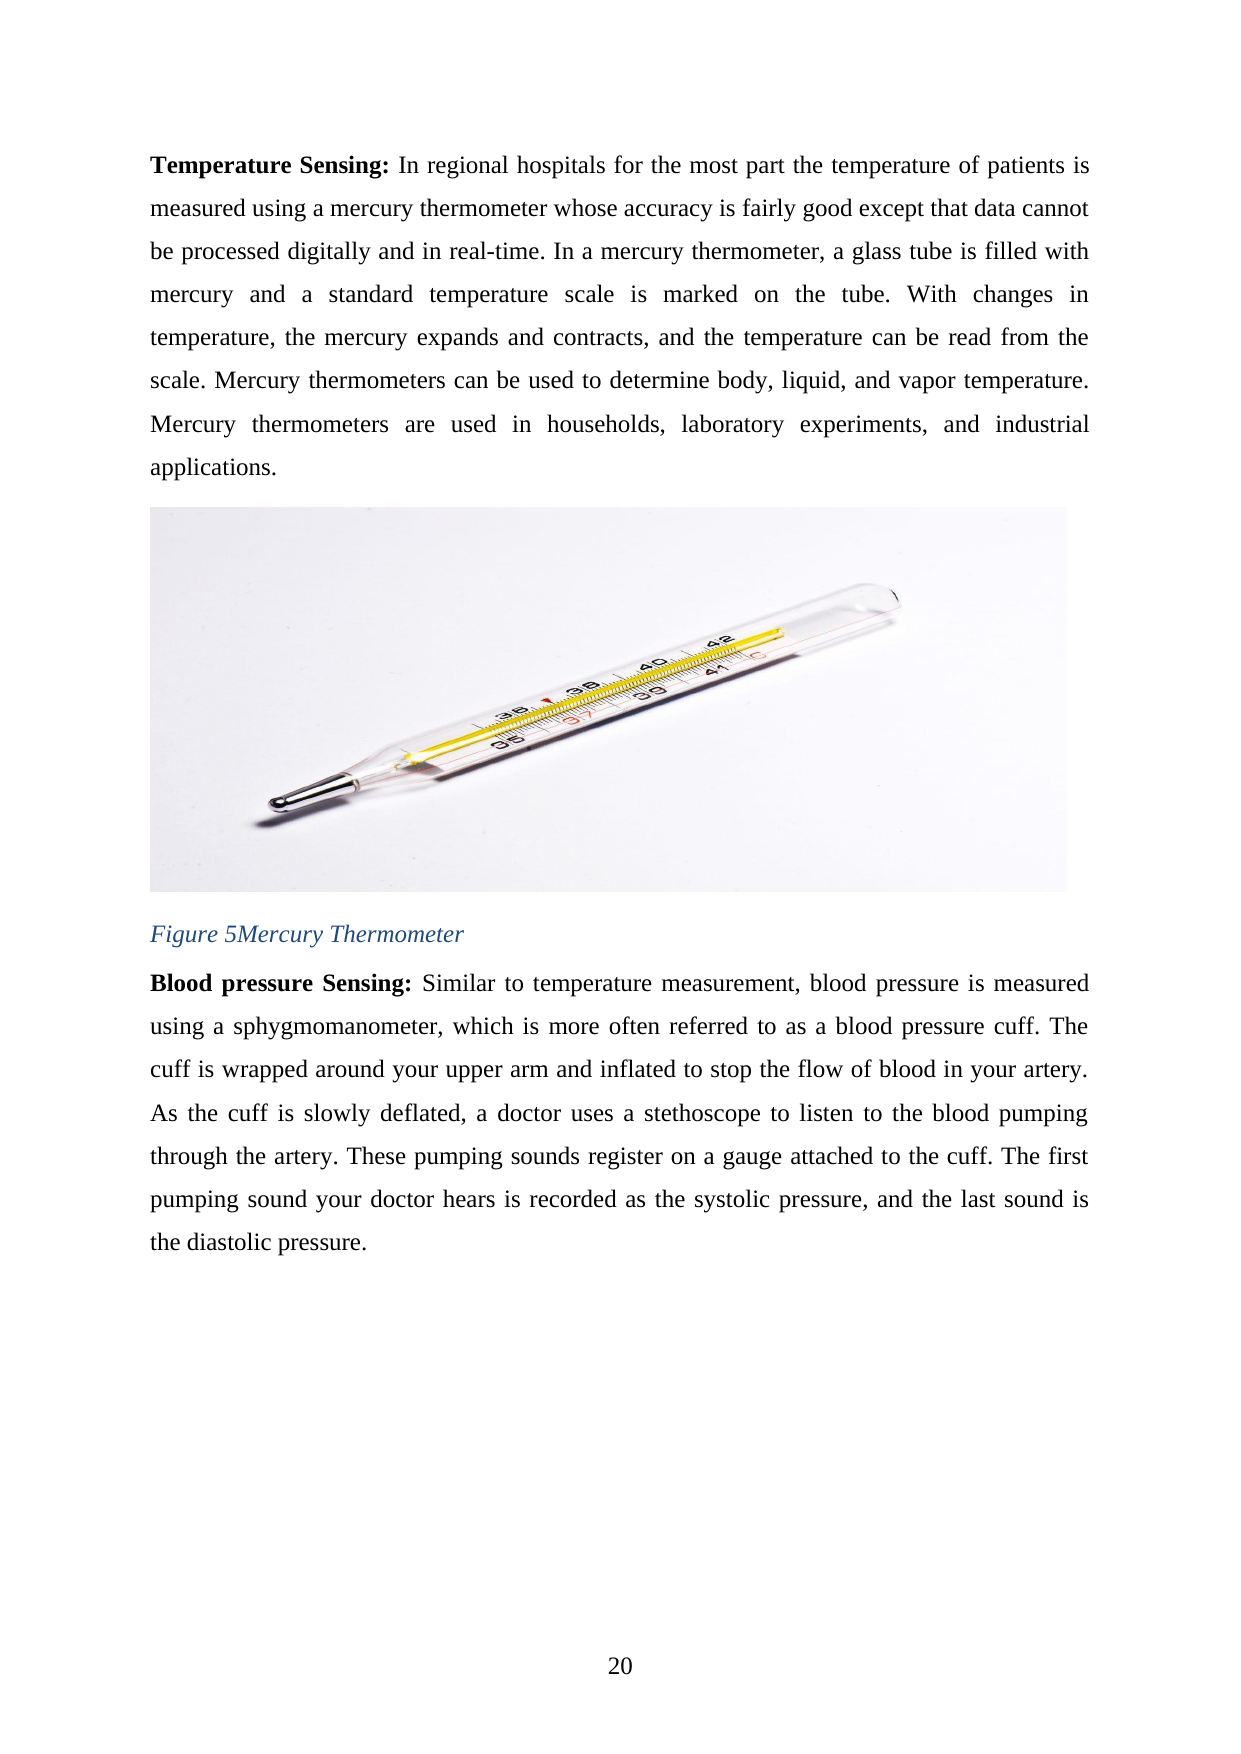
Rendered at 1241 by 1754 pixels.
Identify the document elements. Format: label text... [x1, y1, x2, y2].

picture [150, 507, 1068, 892]
text Temperature Sensing: In regional hospitals for the most part the temperature of patients is measured using a mercury thermometer whose accuracy is fairly good except that data cannot be processed digitally and in real-time. In a mercury thermometer, a glass tube is filled with mercury and a standard temperature scale is marked on the tube. With changes in temperature, the mercury expands and contracts, and the temperature can be read from the scale. Mercury thermometers can be used to determine body, liquid, and vapor temperature. Mercury thermometers are used in households, laboratory experiments, and industrial applications. [150, 150, 1090, 481]
text Blood pressure Sensing: Similar to temperature measurement, blood pressure is measured using a sphygmomanometer, which is more often referred to as a blood pressure cuff. The cuff is wrapped around your upper arm and inflated to stop the flow of blood in your artery. As the cuff is slowly deflated, a doctor uses a stethoscope to listen to the blood pumping through the artery. These pumping sounds register on a gauge attached to the cuff. The first pumping sound your doctor hears is recorded as the systolic pressure, and the last sound is the diastolic pressure. [150, 968, 1090, 1256]
